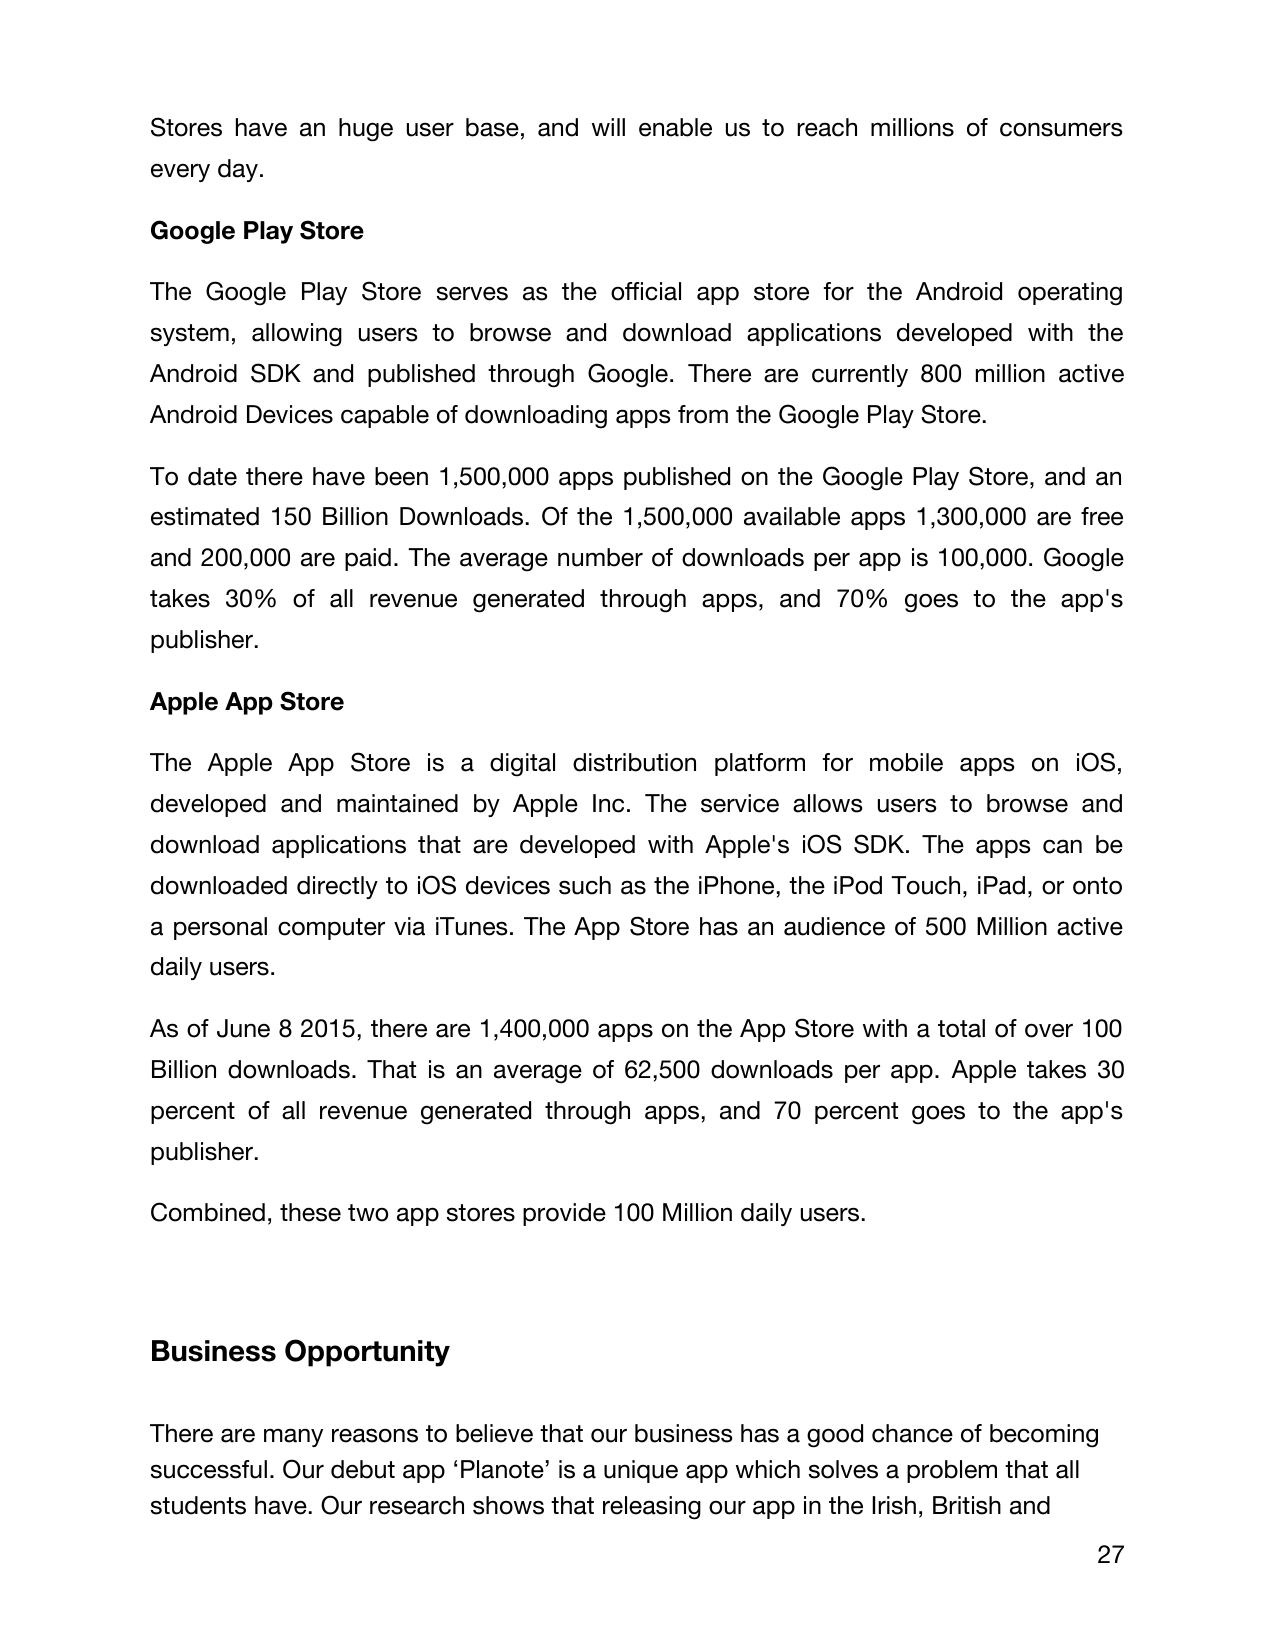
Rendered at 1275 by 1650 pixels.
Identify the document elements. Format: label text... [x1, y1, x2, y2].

text Apple App Store [150, 686, 1125, 717]
text To date there have been 1,500,000 apps published on the Google Play Store, and an estimated 150 Billion Downloads. Of the 1,500,000 available apps 1,300,000 are free and 200,000 are paid. The average number of downloads per app is 100,000. Google takes 30% of all revenue generated through apps, and 70% goes to the app's publisher. [150, 614, 1125, 655]
text The Google Play Store serves as the official app store for the Android operating system, allowing users to browse and download applications developed with the Android SDK and published through Google. There are currently 800 million active Android Devices capable of downloading apps from the Google Play Store. [150, 276, 1125, 317]
text To date there have been 1,500,000 apps published on the Google Play Store, and an estimated 150 Billion Downloads. Of the 1,500,000 available apps 1,300,000 are free and 200,000 are paid. The average number of downloads per app is 100,000. Google takes 30% of all revenue generated through apps, and 70% goes to the app's publisher. [150, 461, 1125, 583]
text The Google Play Store serves as the official app store for the Android operating system, allowing users to browse and download applications developed with the Android SDK and published through Google. There are currently 800 million active Android Devices capable of downloading apps from the Google Play Store. [150, 349, 1125, 430]
text The Apple App Store is a digital distribution platform for mobile apps on iOS, developed and maintained by Apple Inc. The service allows users to browse and download applications that are developed with Apple's iOS SDK. The apps can be downloaded directly to iOS devices such as the iPhone, the iPod Touch, iPad, or onto a personal computer via iTunes. The App Store has an audience of 500 Million active daily users. [150, 747, 1125, 983]
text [150, 112, 1125, 184]
text As of June 8 2015, there are 1,400,000 apps on the App Store with a total of over 100 Billion downloads. That is an average of 62,500 downloads per app. Apple takes 30 percent of all revenue generated through apps, and 70 percent goes to the app's publisher. [150, 1126, 1125, 1167]
text Google Play Store [150, 215, 1125, 246]
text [150, 1418, 1125, 1522]
subtitle Business Opportunity [150, 1332, 1125, 1369]
text As of June 8 2015, there are 1,400,000 apps on the App Store with a total of over 100 Billion downloads. That is an average of 62,500 downloads per app. Apple takes 30 percent of all revenue generated through apps, and 70 percent goes to the app's publisher. [150, 1013, 1125, 1095]
text Combined, these two app stores provide 100 Million daily users. [150, 1197, 1125, 1229]
